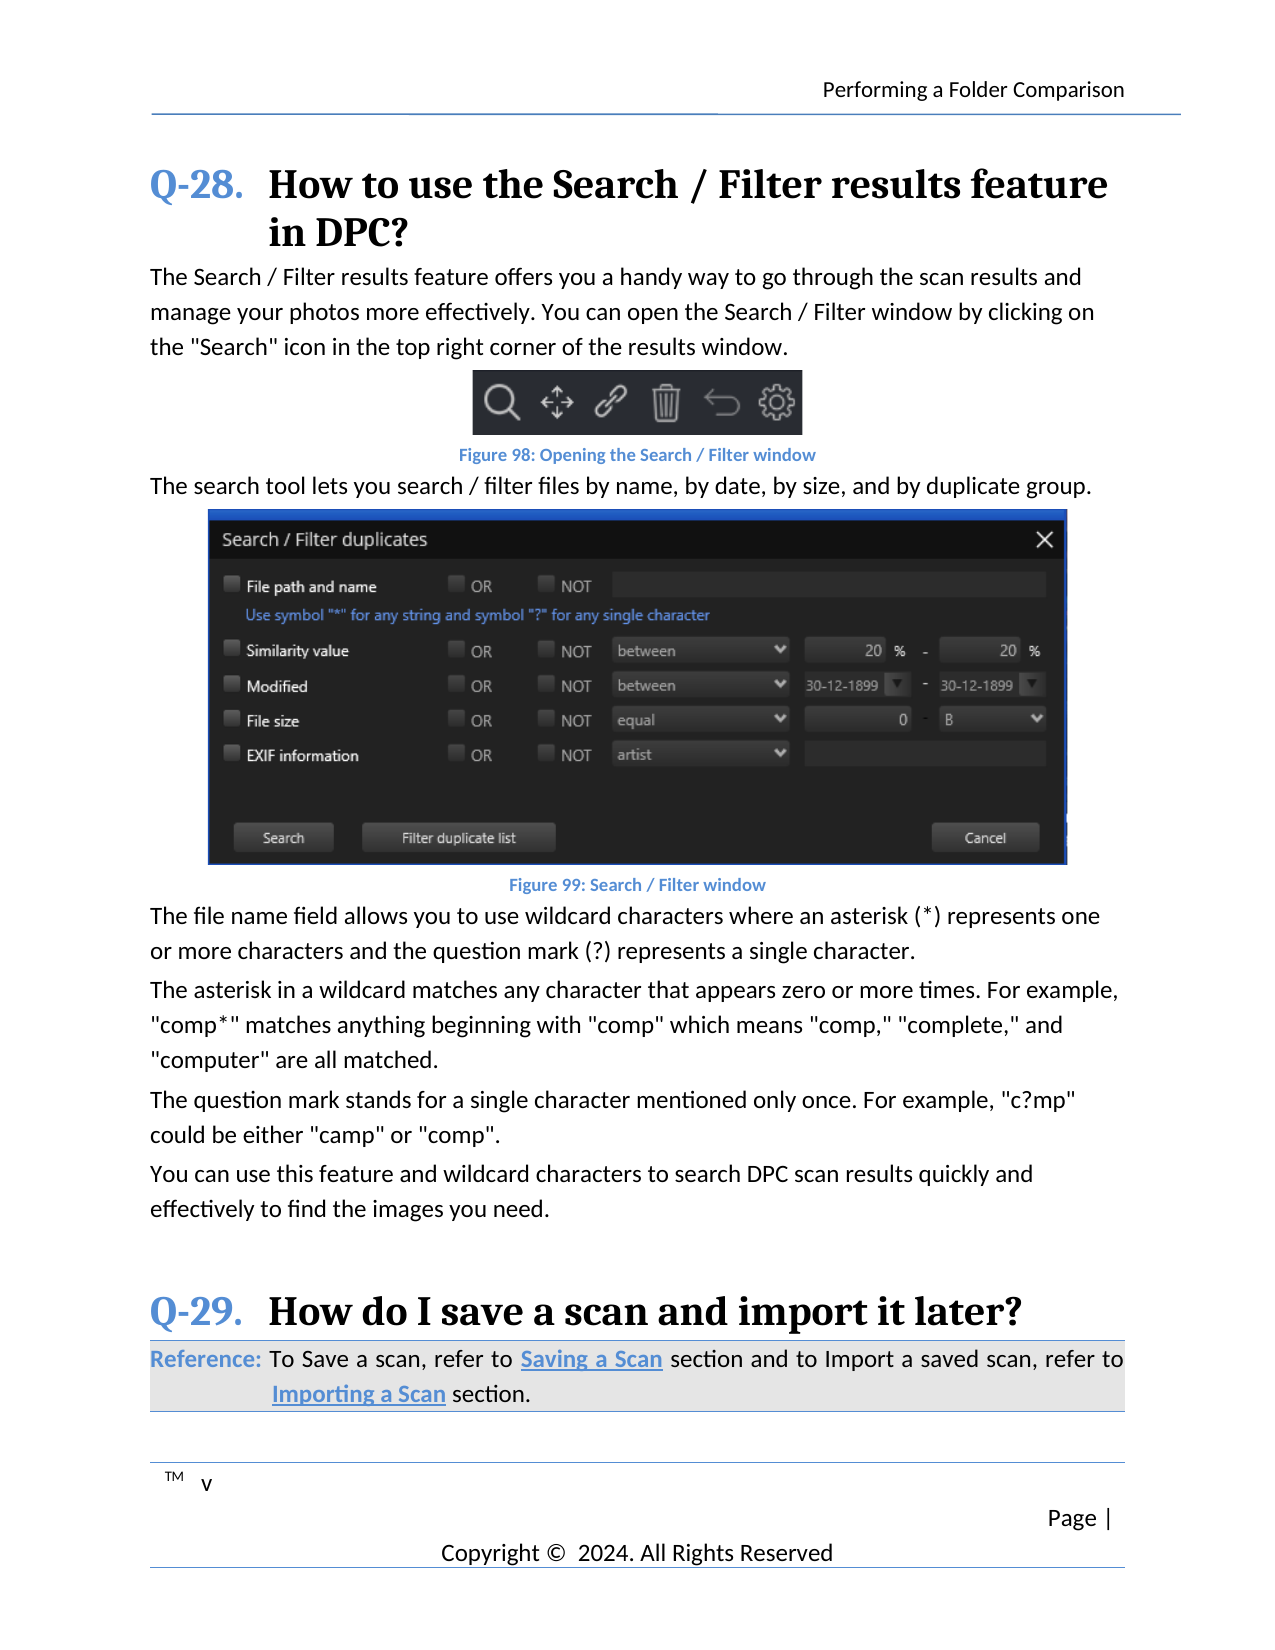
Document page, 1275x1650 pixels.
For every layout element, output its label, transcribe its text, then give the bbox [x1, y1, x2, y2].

text The Search / Filter results feature offers you a handy way to go through the scan results and manage your photos more effectively. You can open the Search / Filter window by clicking on the "Search" icon in the top right corner of the results window. [150, 261, 1125, 362]
text The question mark stands for a single character mentioned only once. For example, "c?mp" could be either "camp" or "comp". [150, 1084, 1125, 1149]
text Figure : Opening the Search / Filter window [150, 443, 1125, 466]
picture [207, 509, 1068, 865]
picture [472, 370, 803, 435]
text How to use the Search / Filter results feature in DPC? [150, 161, 1125, 257]
text The search tool lets you search / filter files by name, by date, by size, and by duplicate group. [150, 470, 1125, 501]
text How do I save a scan and import it later? [150, 1288, 1125, 1336]
text The file name field allows you to use wildcard characters where an asterisk (*) represents one or more characters and the question mark (?) represents a single character. [150, 901, 1125, 966]
text Reference: To Save a scan, refer to Saving a Scan section and to Import a saved scan, refer to Importing a Scan section. [150, 1341, 1125, 1411]
text Figure : Search / Filter window [150, 873, 1125, 896]
text The asterisk in a wildcard matches any character that appears zero or more times. For example, "comp*" matches anything beginning with "comp" which means "comp," "complete," and "computer" are all matched. [150, 975, 1125, 1075]
text You can use this feature and wildcard characters to search DPC scan results quickly and effectively to find the images you need. [150, 1158, 1125, 1223]
